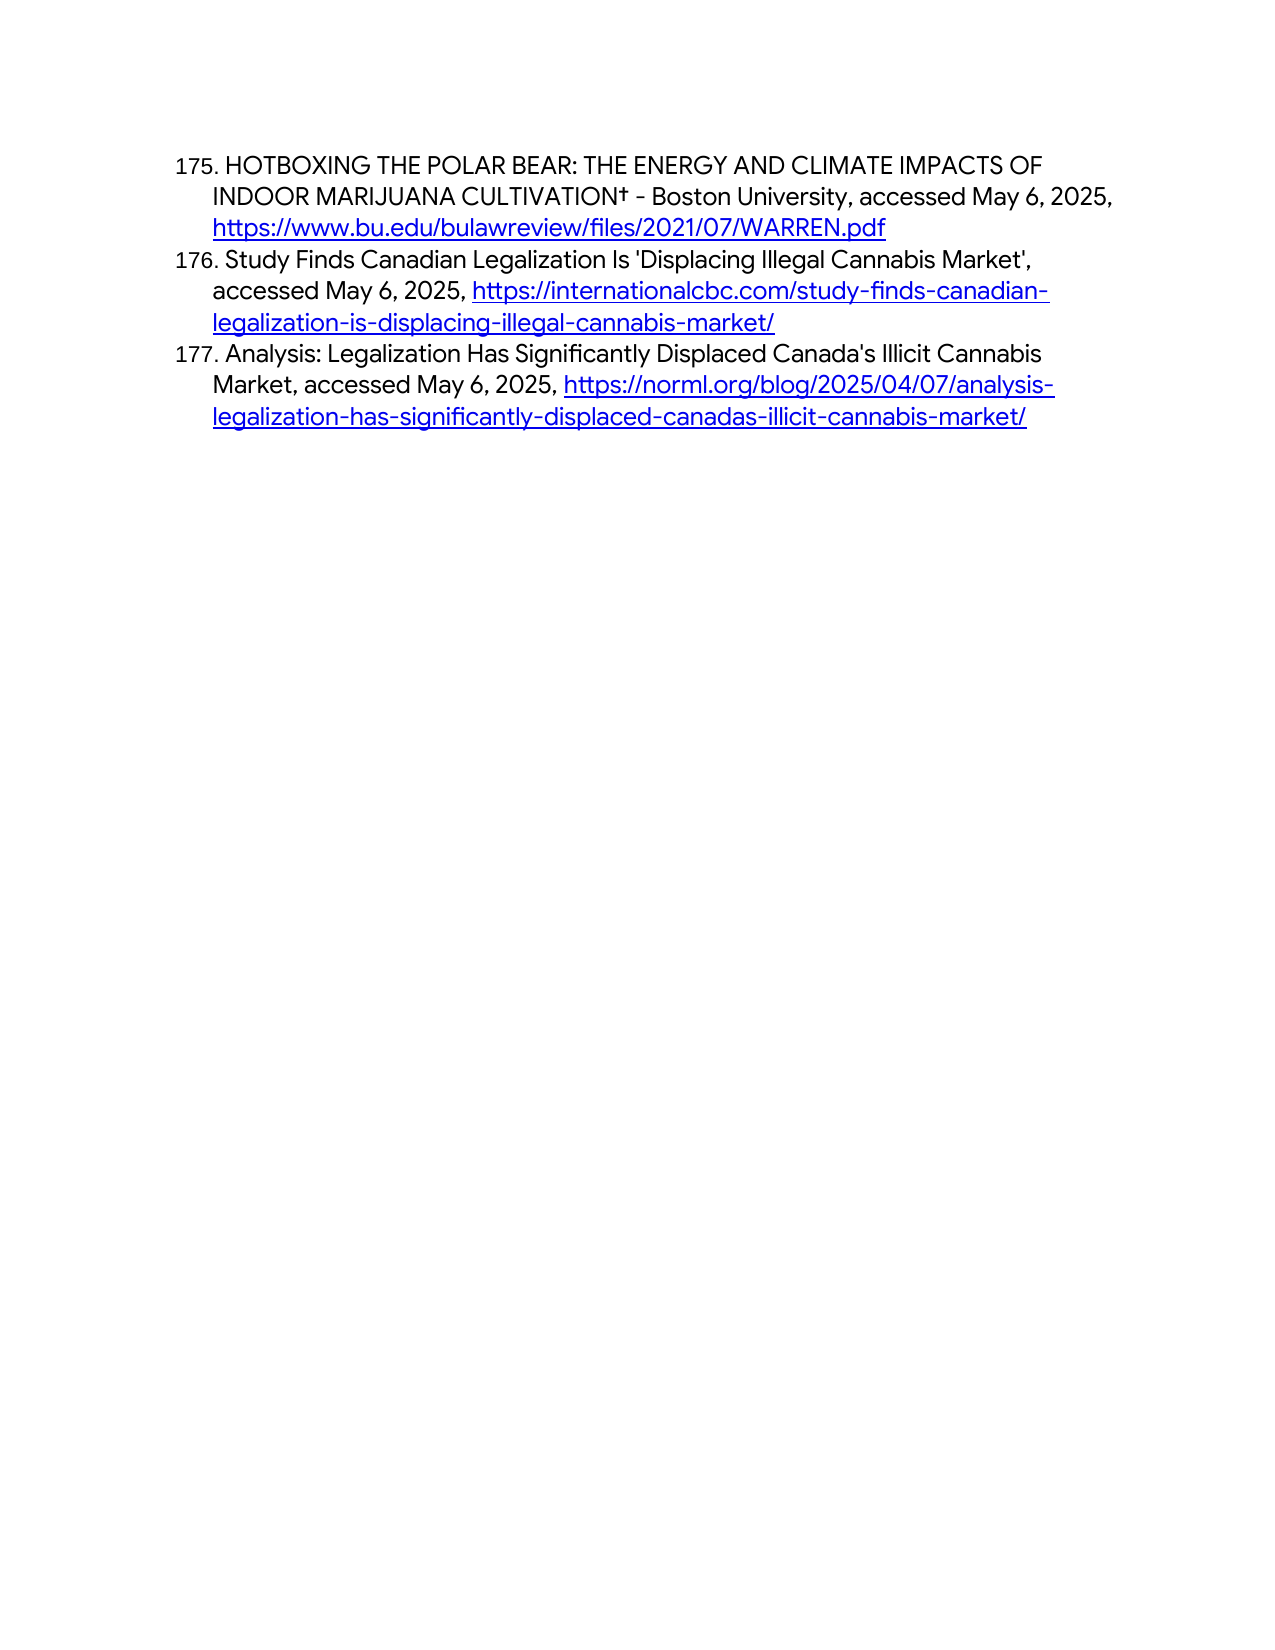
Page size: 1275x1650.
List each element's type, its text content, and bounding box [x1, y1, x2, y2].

list Study Finds Canadian Legalization Is 'Displacing Illegal Cannabis Market', accessed May 6, 2025, https://internationalcbc.com/study-finds-canadian-legalization-is-displacing-illegal-cannabis-market/ [175, 244, 1125, 338]
list HOTBOXING THE POLAR BEAR: THE ENERGY AND CLIMATE IMPACTS OF INDOOR MARIJUANA CULTIVATION† - Boston University, accessed May 6, 2025, https://www.bu.edu/bulawreview/files/2021/07/WARREN.pdf [175, 150, 1125, 244]
list Analysis: Legalization Has Significantly Displaced Canada's Illicit Cannabis Market, accessed May 6, 2025, https://norml.org/blog/2025/04/07/analysis-legalization-has-significantly-displaced-canadas-illicit-cannabis-market/ [175, 338, 1125, 432]
